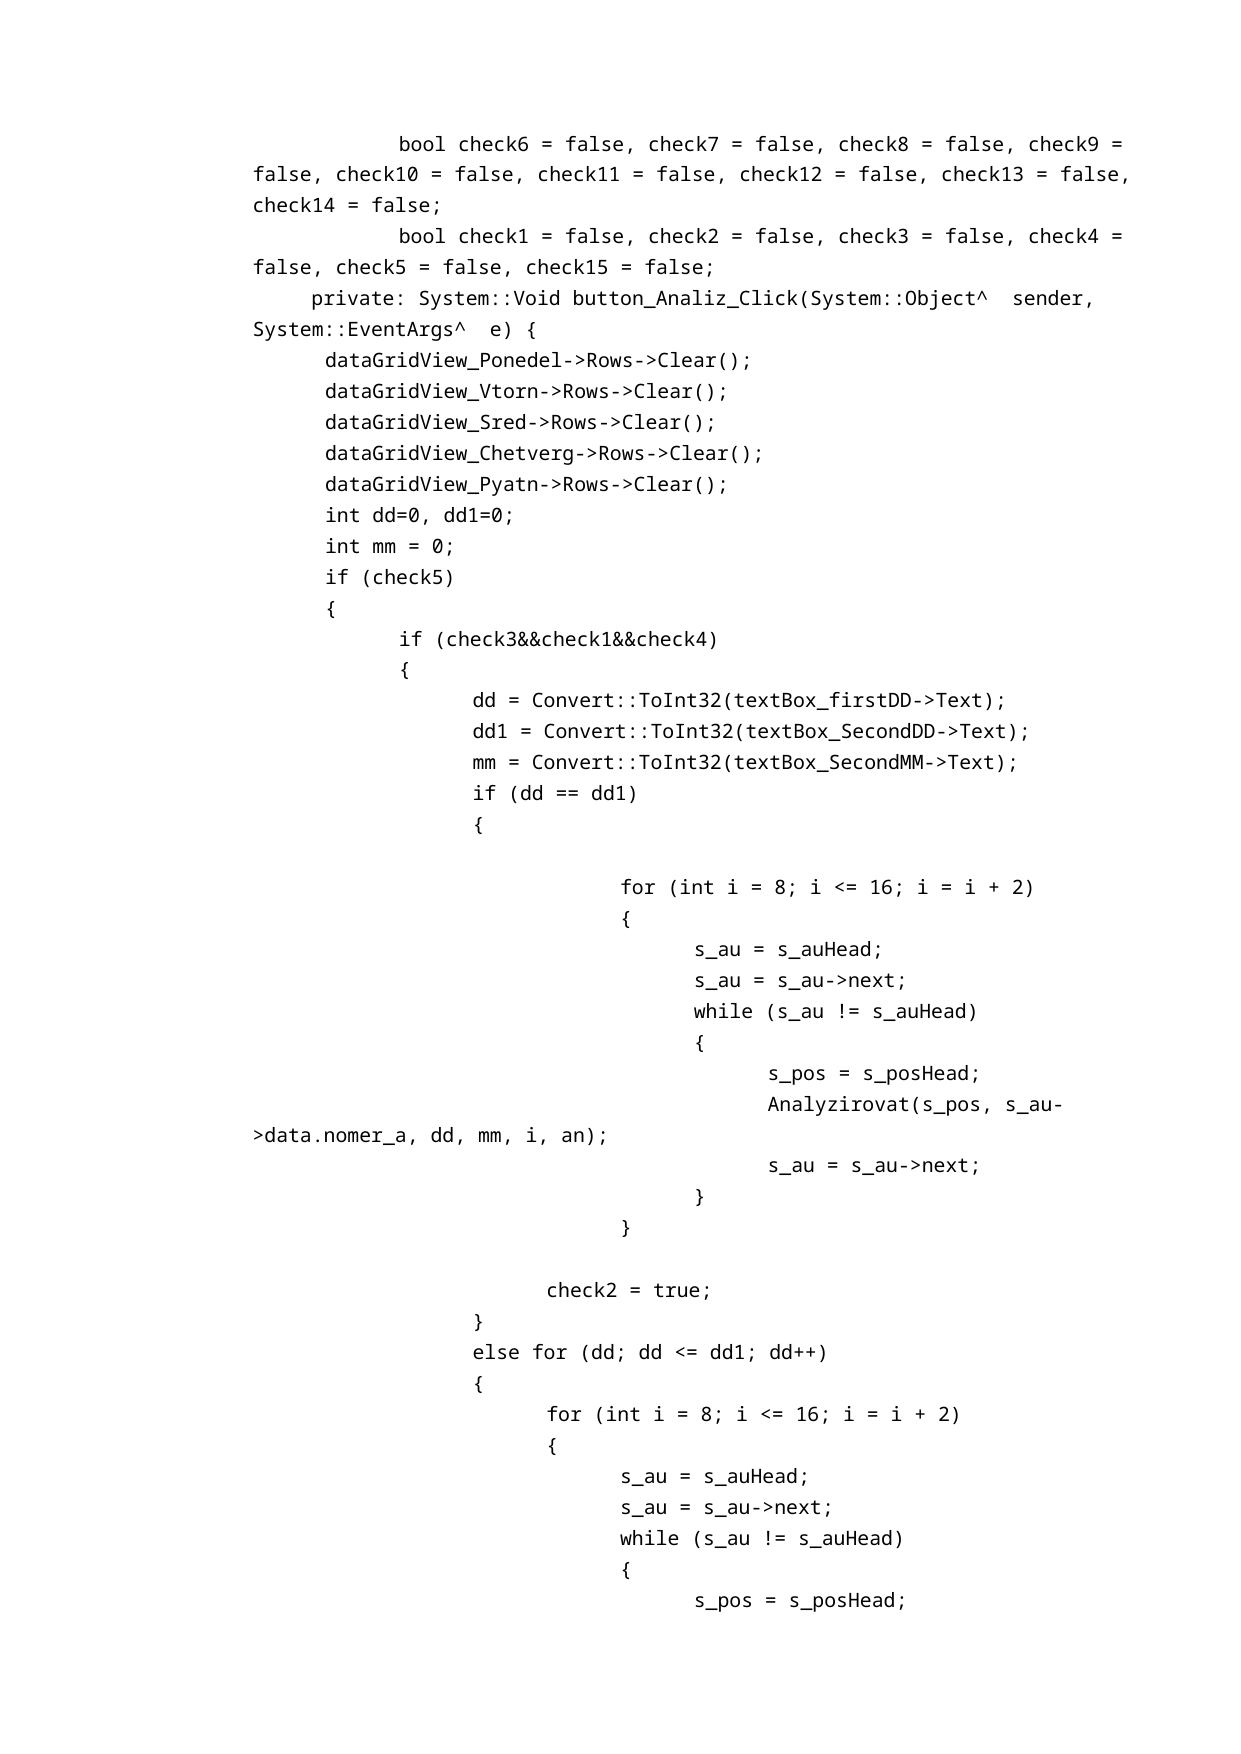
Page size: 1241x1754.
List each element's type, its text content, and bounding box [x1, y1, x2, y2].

text while (s_au != s_auHead) [252, 997, 1152, 1024]
text s_au = s_auHead; [252, 935, 1152, 962]
text s_au = s_au->next; [252, 966, 1152, 993]
text s_pos = s_posHead; [252, 1059, 1152, 1086]
text dataGridView_Sred->Rows->Clear(); [252, 408, 1152, 435]
text dataGridView_Chetverg->Rows->Clear(); [252, 439, 1152, 466]
text int mm = 0; [252, 532, 1152, 559]
text s_au = s_au->next; [252, 1493, 1152, 1520]
text bool check1 = false, check2 = false, check3 = false, check4 = false, check5 = false, check15 = false; [252, 223, 1152, 281]
text dd1 = Convert::ToInt32(textBox_SecondDD->Text); [252, 718, 1152, 744]
text int dd=0, dd1=0; [252, 501, 1152, 528]
text bool check6 = false, check7 = false, check8 = false, check9 = false, check10 = false, check11 = false, check12 = false, check13 = false, check14 = false; [252, 130, 1152, 219]
text mm = Convert::ToInt32(textBox_SecondMM->Text); [252, 748, 1152, 776]
text { [252, 1369, 1152, 1396]
text { [252, 810, 1152, 837]
text } [252, 1307, 1152, 1334]
text for (int i = 8; i <= 16; i = i + 2) [252, 1400, 1152, 1427]
text dataGridView_Vtorn->Rows->Clear(); [252, 377, 1152, 404]
text { [252, 1028, 1152, 1055]
text s_au = s_au->next; [252, 1152, 1152, 1179]
text { [252, 594, 1152, 621]
text { [252, 1555, 1152, 1582]
text Analyzirovat(s_pos, s_au->data.nomer_a, dd, mm, i, an); [252, 1090, 1152, 1148]
text { [252, 904, 1152, 931]
text } [252, 1183, 1152, 1210]
text dd = Convert::ToInt32(textBox_firstDD->Text); [252, 687, 1152, 714]
text if (dd == dd1) [252, 779, 1152, 806]
text { [252, 656, 1152, 683]
text while (s_au != s_auHead) [252, 1524, 1152, 1551]
text { [252, 1431, 1152, 1458]
text s_au = s_auHead; [252, 1462, 1152, 1489]
text private: System::Void button_Analiz_Click(System::Object^ sender, System::EventArgs^ e) { [252, 284, 1152, 342]
text } [252, 1214, 1152, 1241]
text else for (dd; dd <= dd1; dd++) [252, 1338, 1152, 1365]
text if (check5) [252, 563, 1152, 590]
text check2 = true; [252, 1277, 1152, 1303]
text if (check3&&check1&&check4) [252, 625, 1152, 652]
text s_pos = s_posHead; [252, 1586, 1152, 1613]
text for (int i = 8; i <= 16; i = i + 2) [252, 873, 1152, 900]
text dataGridView_Pyatn->Rows->Clear(); [252, 470, 1152, 497]
text dataGridView_Ponedel->Rows->Clear(); [252, 346, 1152, 373]
